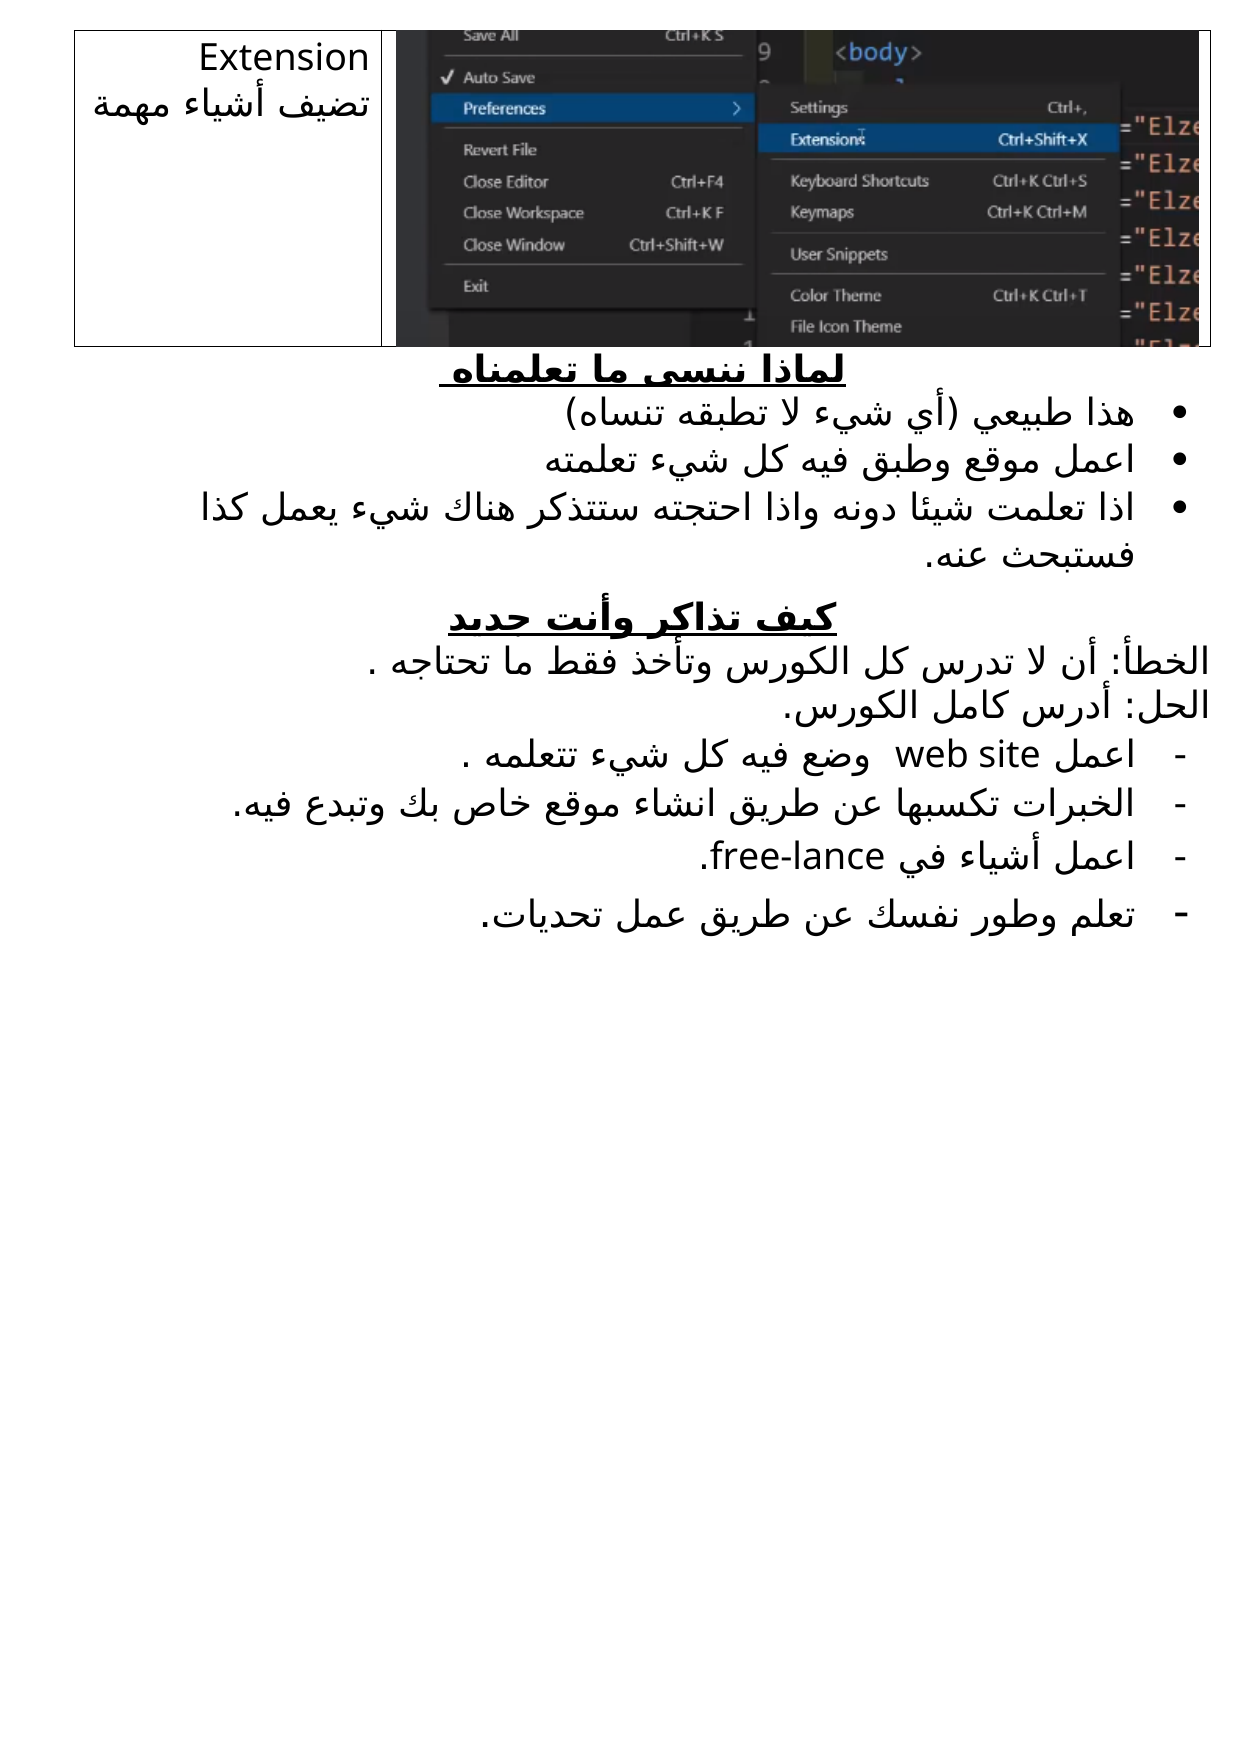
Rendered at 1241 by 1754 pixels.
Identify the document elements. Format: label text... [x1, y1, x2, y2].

text لماذا ننسى ما تعلمناه [74, 347, 1211, 391]
list الخبرات تكسبها عن طريق انشاء موقع خاص بك وتبدع فيه. [74, 782, 1173, 826]
table_cell [1199, 31, 1210, 346]
text كيف تذاكر وأنت جديد [74, 596, 1211, 639]
table_cell Extension تضيف أشياء مهمة [75, 31, 381, 346]
list اعمل web site وضع فيه كل شيء تتعلمه . [74, 727, 1173, 778]
list اعمل موقع وطبق فيه كل شيء تعلمته [74, 438, 1173, 482]
text الحل: أدرس كامل الكورس. [74, 683, 1211, 727]
list اذا تعلمت شيئا دونه واذا احتجته ستتذكر هناك شيء يعمل كذا فستبحث عنه. [74, 485, 1173, 576]
list هذا طبيعي (أي شيء لا تطبقه تنساه) [74, 391, 1173, 434]
text الخطأ: أن لا تدرس كل الكورس وتأخذ فقط ما تحتاجه . [74, 639, 1211, 683]
picture [396, 30, 1199, 347]
list تعلم وطور نفسك عن طريق عمل تحديات. [74, 884, 1173, 938]
table_cell [382, 31, 396, 346]
list اعمل أشياء في free-lance. [74, 829, 1173, 880]
